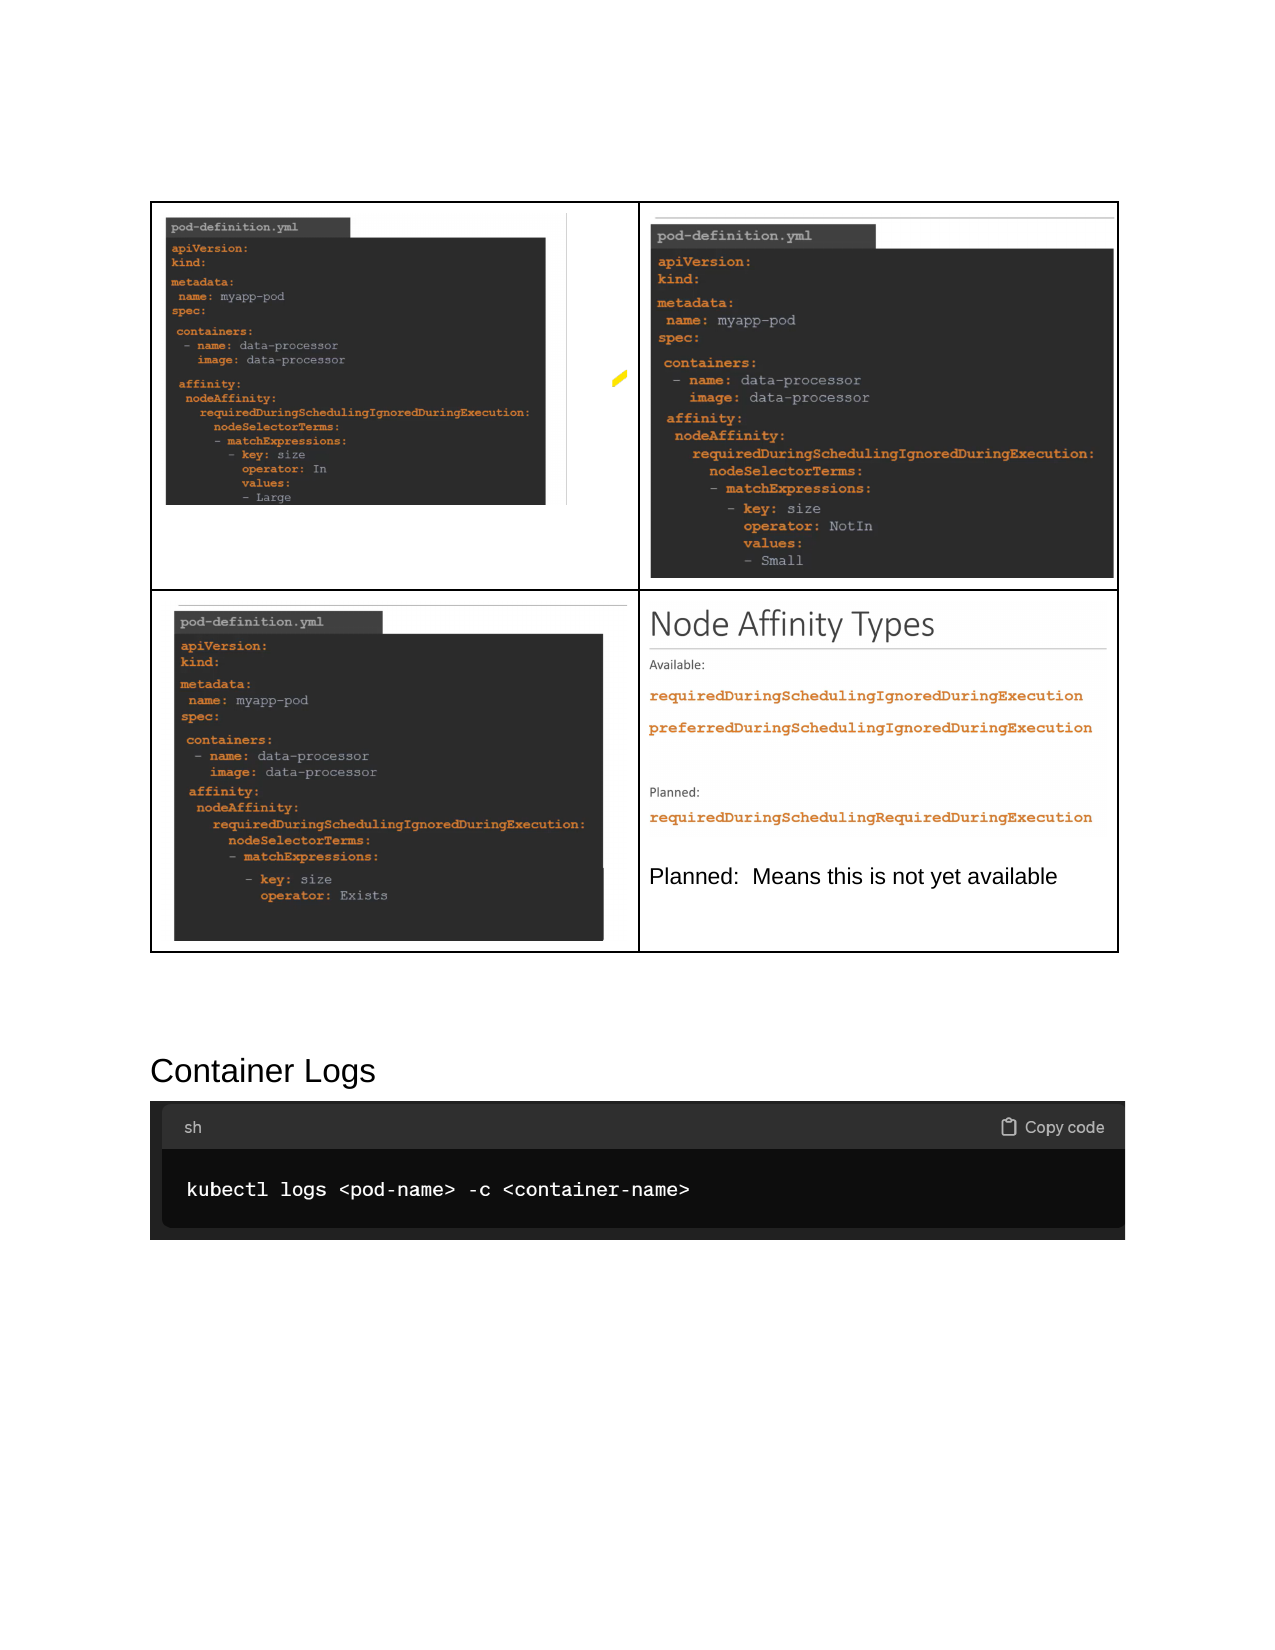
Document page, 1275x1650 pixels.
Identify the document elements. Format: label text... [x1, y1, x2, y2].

picture [161, 601, 628, 941]
picture [150, 1101, 1125, 1240]
picture [648, 601, 1107, 837]
table_header [640, 203, 1117, 588]
table_cell [152, 591, 638, 951]
subtitle Container Logs [150, 1051, 1125, 1089]
picture [648, 213, 1115, 578]
table_cell Planned: Means this is not yet available [640, 591, 1117, 951]
picture [161, 213, 628, 505]
table_header [152, 203, 638, 588]
